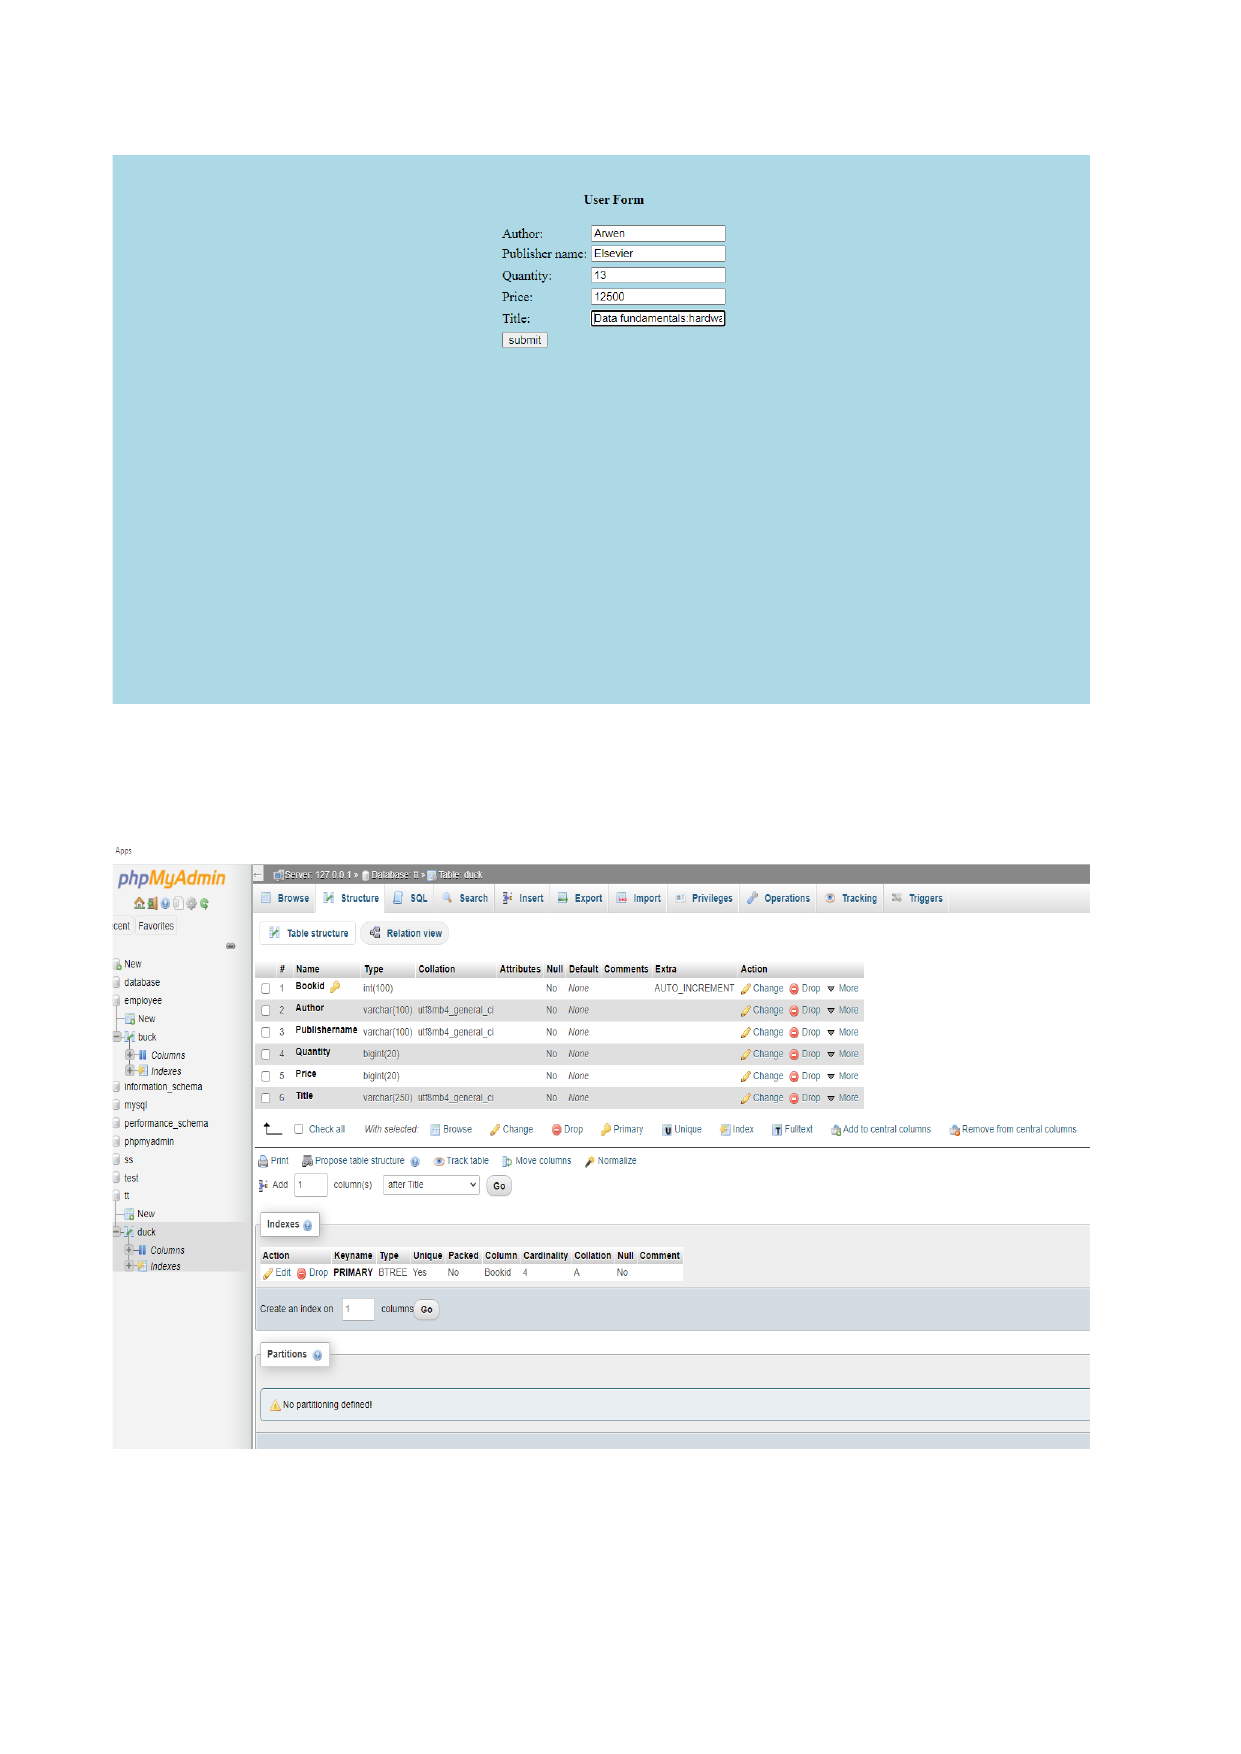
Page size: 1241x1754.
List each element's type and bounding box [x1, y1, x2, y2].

picture [112, 155, 1090, 704]
picture [112, 847, 1090, 1449]
